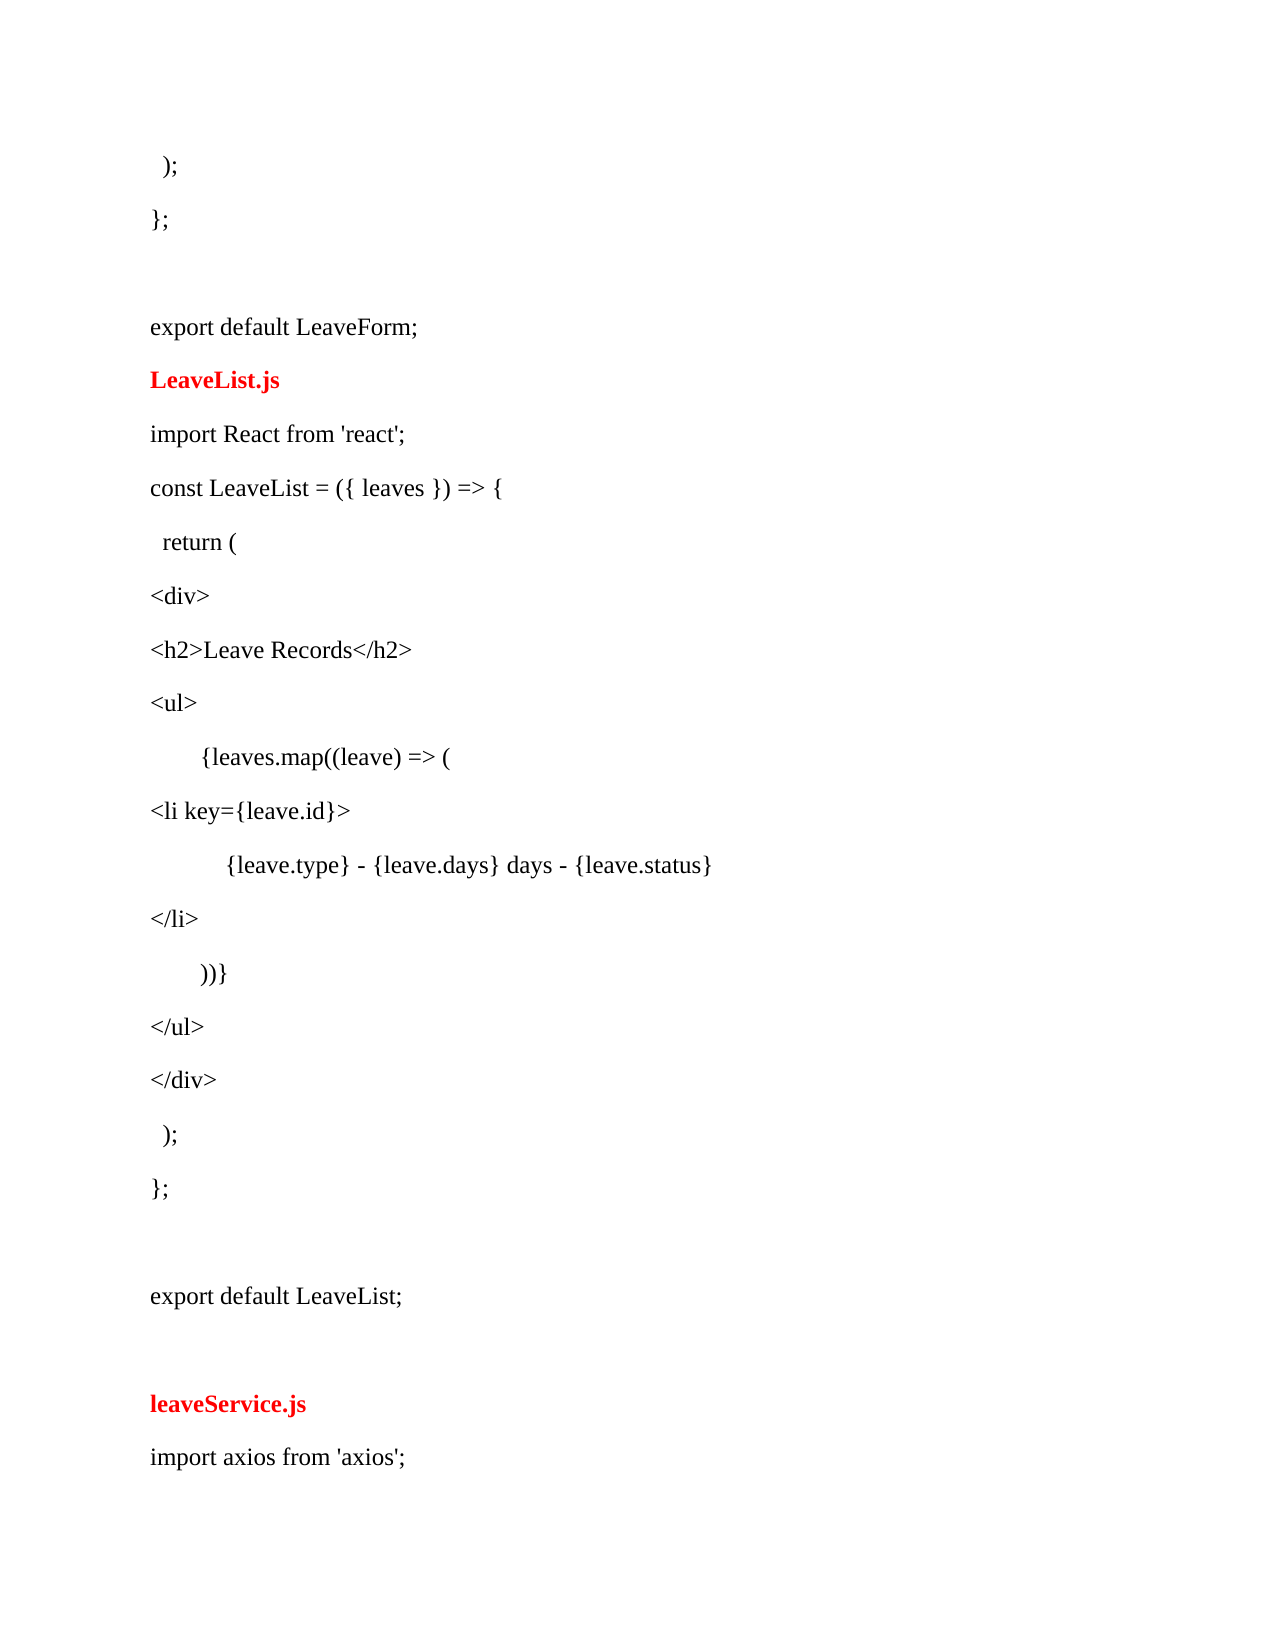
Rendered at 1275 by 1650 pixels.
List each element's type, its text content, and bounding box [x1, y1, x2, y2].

text leaveService.js [150, 1389, 1125, 1417]
text }; [150, 204, 1125, 233]
text LeaveList.js [150, 365, 1125, 394]
text }; [150, 1173, 1125, 1202]
text import axios from 'axios'; [150, 1442, 1125, 1471]
text <ul> [150, 688, 1125, 717]
text ))} [150, 958, 1125, 987]
text return ( [150, 527, 1125, 556]
text </ul> [150, 1012, 1125, 1040]
text export default LeaveForm; [150, 312, 1125, 340]
text </li> [150, 904, 1125, 933]
text import React from 'react'; [150, 419, 1125, 448]
text </div> [150, 1066, 1125, 1094]
text <div> [150, 581, 1125, 609]
text export default LeaveList; [150, 1281, 1125, 1310]
text {leave.type} - {leave.days} days - {leave.status} [150, 850, 1125, 879]
text <h2>Leave Records</h2> [150, 635, 1125, 663]
text const LeaveList = ({ leaves }) => { [150, 473, 1125, 502]
text <li key={leave.id}> [150, 796, 1125, 825]
text ); [150, 1119, 1125, 1148]
text ); [150, 150, 1125, 179]
text {leaves.map((leave) => ( [150, 742, 1125, 771]
